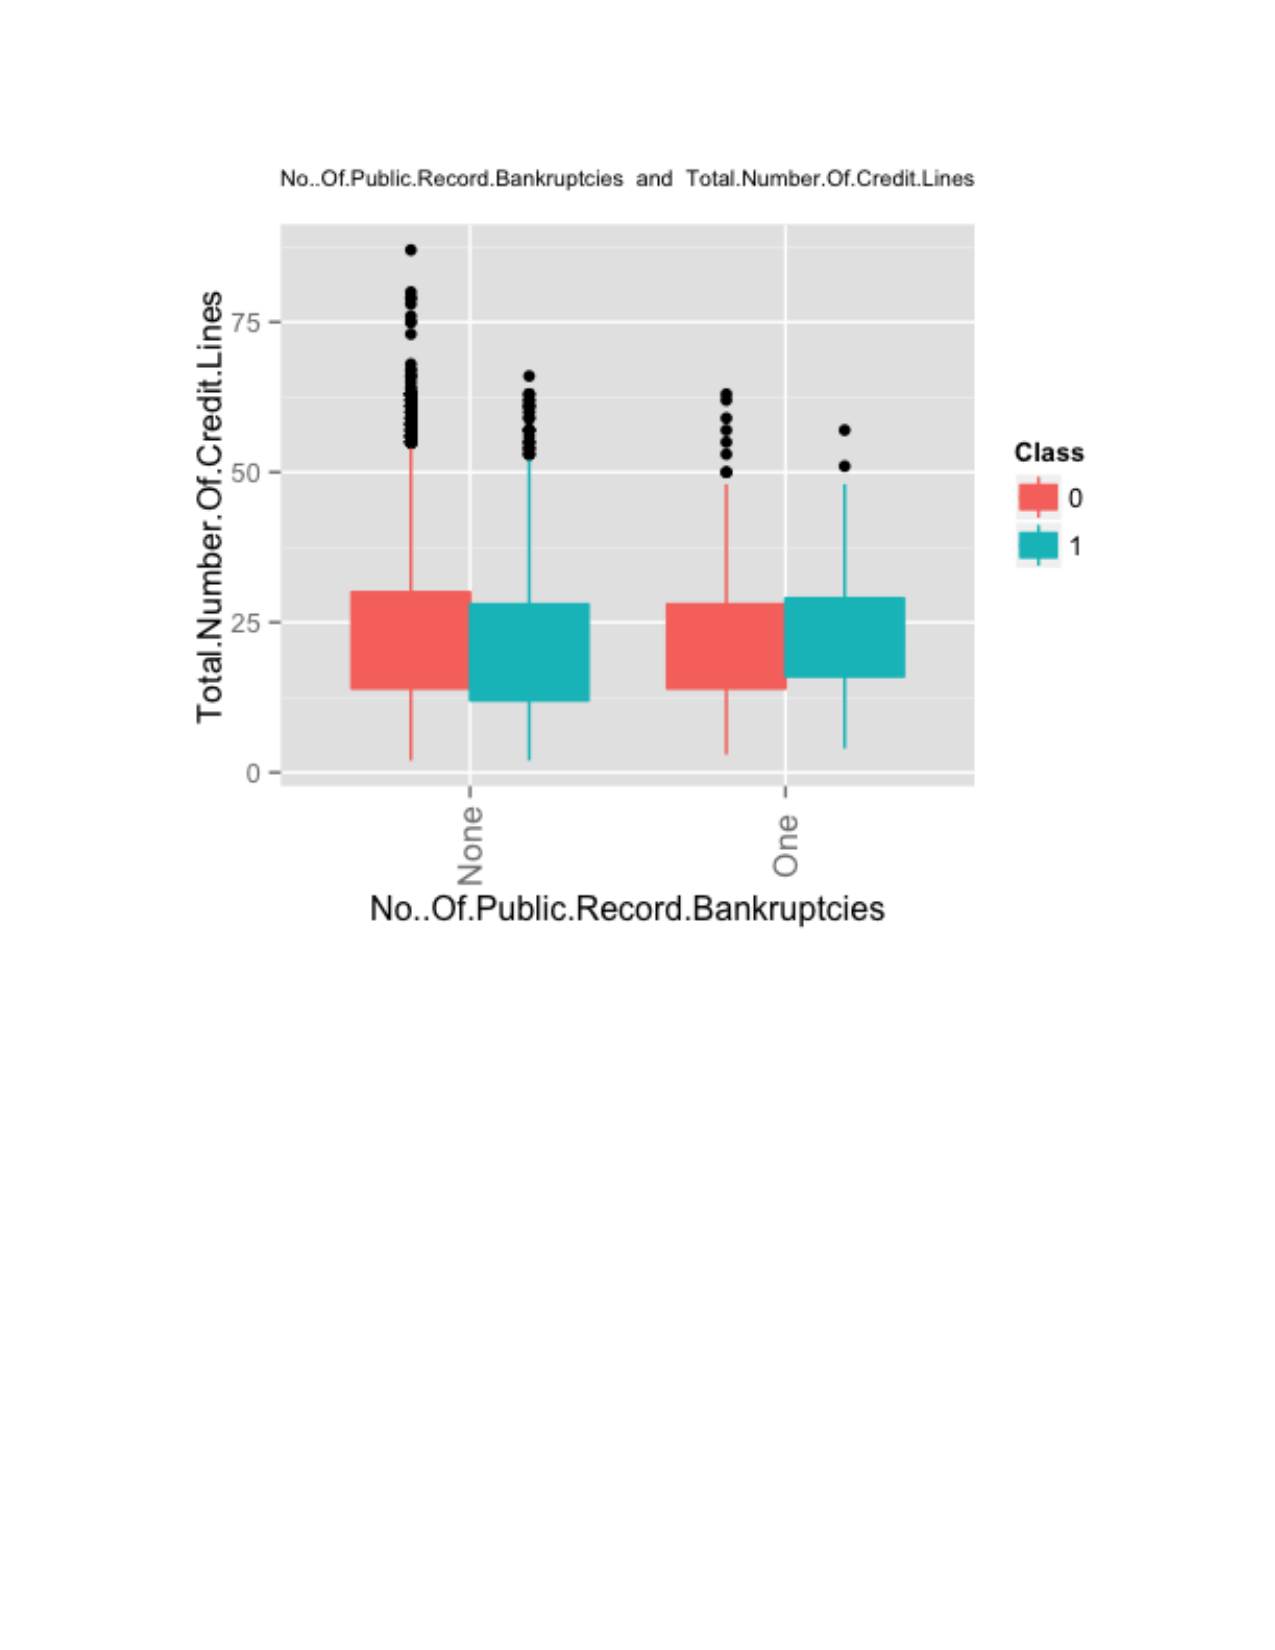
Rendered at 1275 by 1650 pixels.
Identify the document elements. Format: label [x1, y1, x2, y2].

picture [168, 150, 1169, 950]
